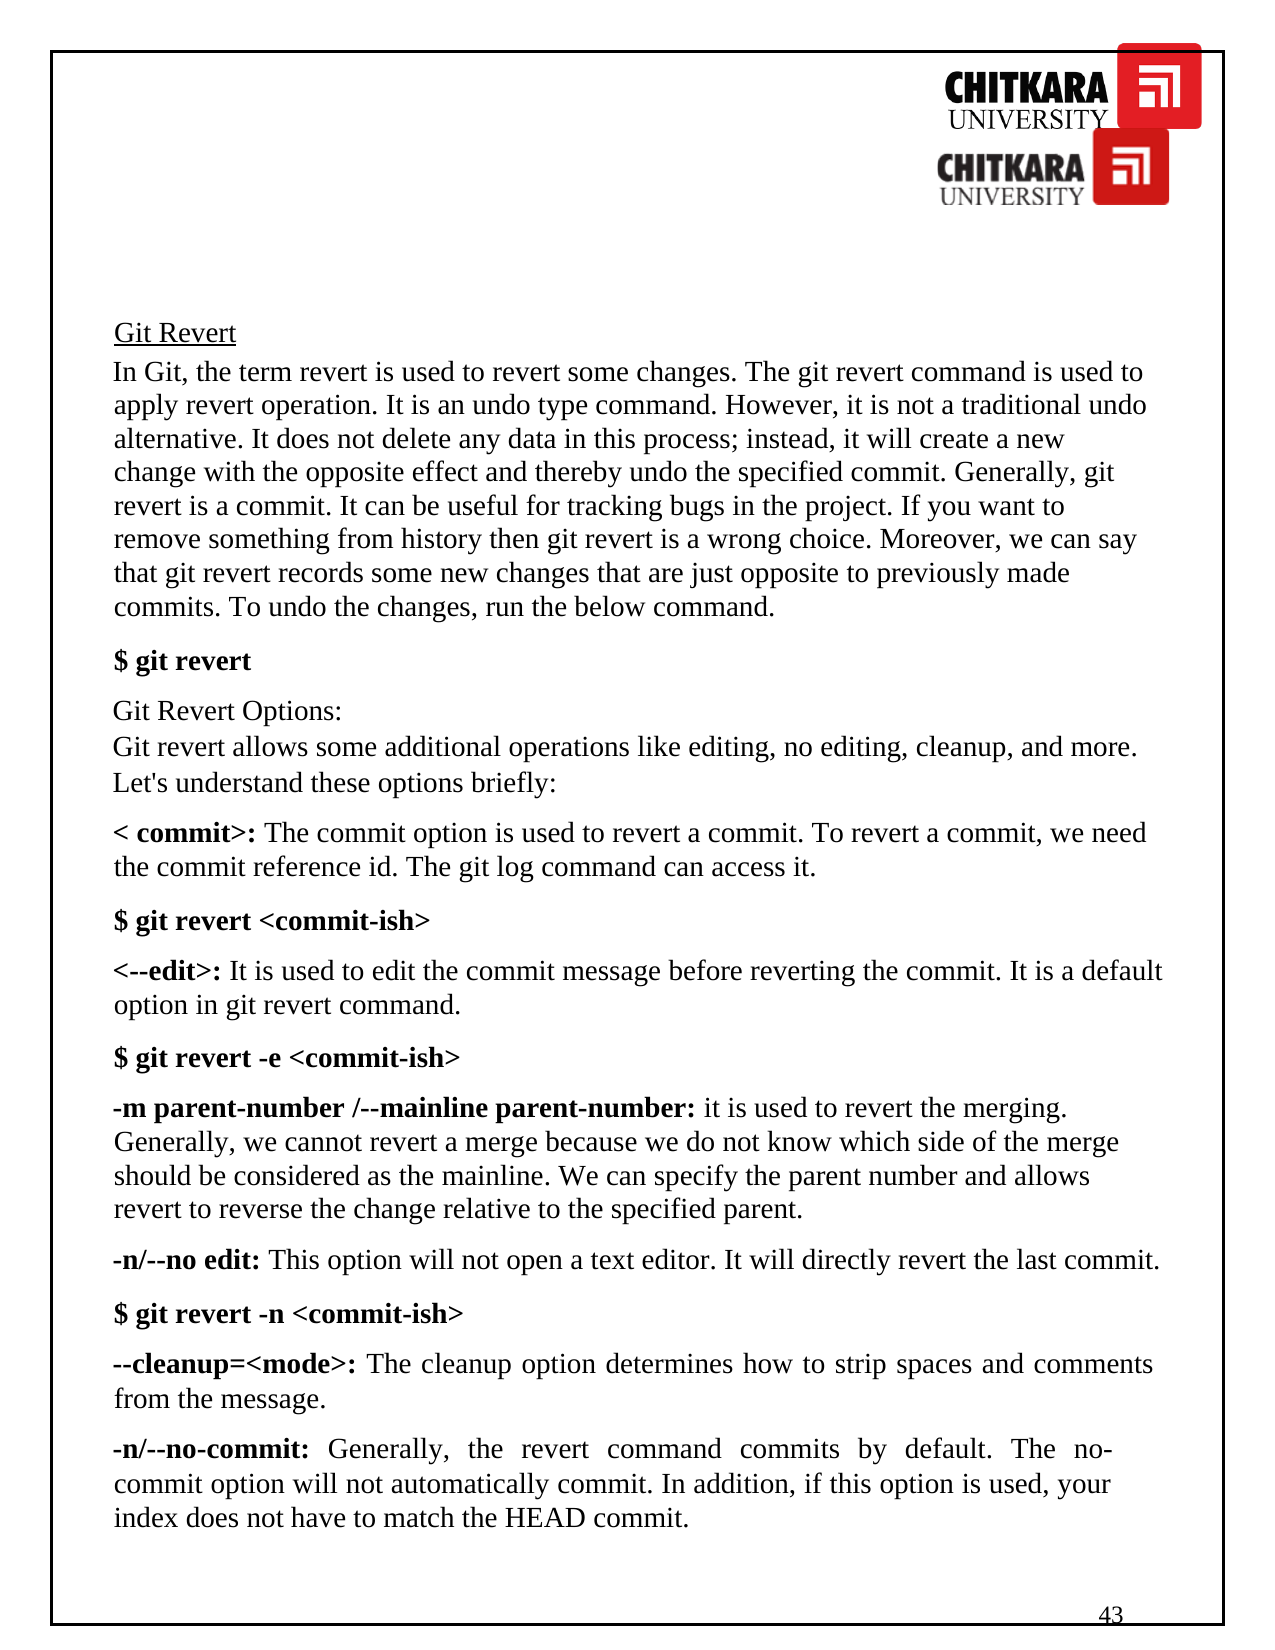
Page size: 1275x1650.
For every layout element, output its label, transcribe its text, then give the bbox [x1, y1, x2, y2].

text -n/--no-commit: Generally, the revert command commits by default. The no- commit option will not automatically commit. In addition, if this option is used, your index does not have to match the HEAD commit. [112, 1432, 1113, 1534]
picture [945, 43, 1202, 50]
text --cleanup=<mode>: The cleanup option determines how to strip spaces and comments from the message. [112, 1346, 1155, 1415]
text $ git revert <commit-ish> [113, 903, 1217, 936]
text In Git, the term revert is used to revert some changes. The git revert command is used to apply revert operation. It is an undo type command. However, it is not a traditional undo alternative. It does not delete any data in this process; instead, it will create a new change with the opposite effect and thereby undo the specified commit. Generally, git revert is a commit. It can be useful for tracking bugs in the project. If you want to remove something from history then git revert is a wrong choice. Moreover, we can say that git revert records some new changes that are just opposite to previously made commits. To undo the changes, run the below command. [112, 354, 1148, 622]
text Git revert allows some additional operations like editing, no editing, cleanup, and more. Let's understand these options briefly: [112, 729, 1140, 799]
text $ git revert -e <commit-ish> [113, 1041, 1217, 1074]
text < commit>: The commit option is used to revert a commit. To revert a commit, we need the commit reference id. The git log command can access it. [112, 815, 1164, 883]
text Git Revert [114, 315, 1217, 349]
text <--edit>: It is used to edit the commit message before reverting the commit. It is a default option in git revert command. [112, 953, 1217, 1021]
text $ git revert [113, 643, 1217, 677]
text -n/--no edit: This option will not open a text editor. It will directly revert the last commit. [112, 1242, 1217, 1276]
text Git Revert Options: [112, 693, 1217, 727]
picture [937, 53, 1202, 205]
text -m parent-number /--mainline parent-number: it is used to revert the merging. Generally, we cannot revert a merge because we do not know which side of the merge should be considered as the mainline. We can specify the parent number and allows revert to reverse the change relative to the specified parent. [112, 1091, 1126, 1225]
text $ git revert -n <commit-ish> [113, 1296, 1217, 1330]
